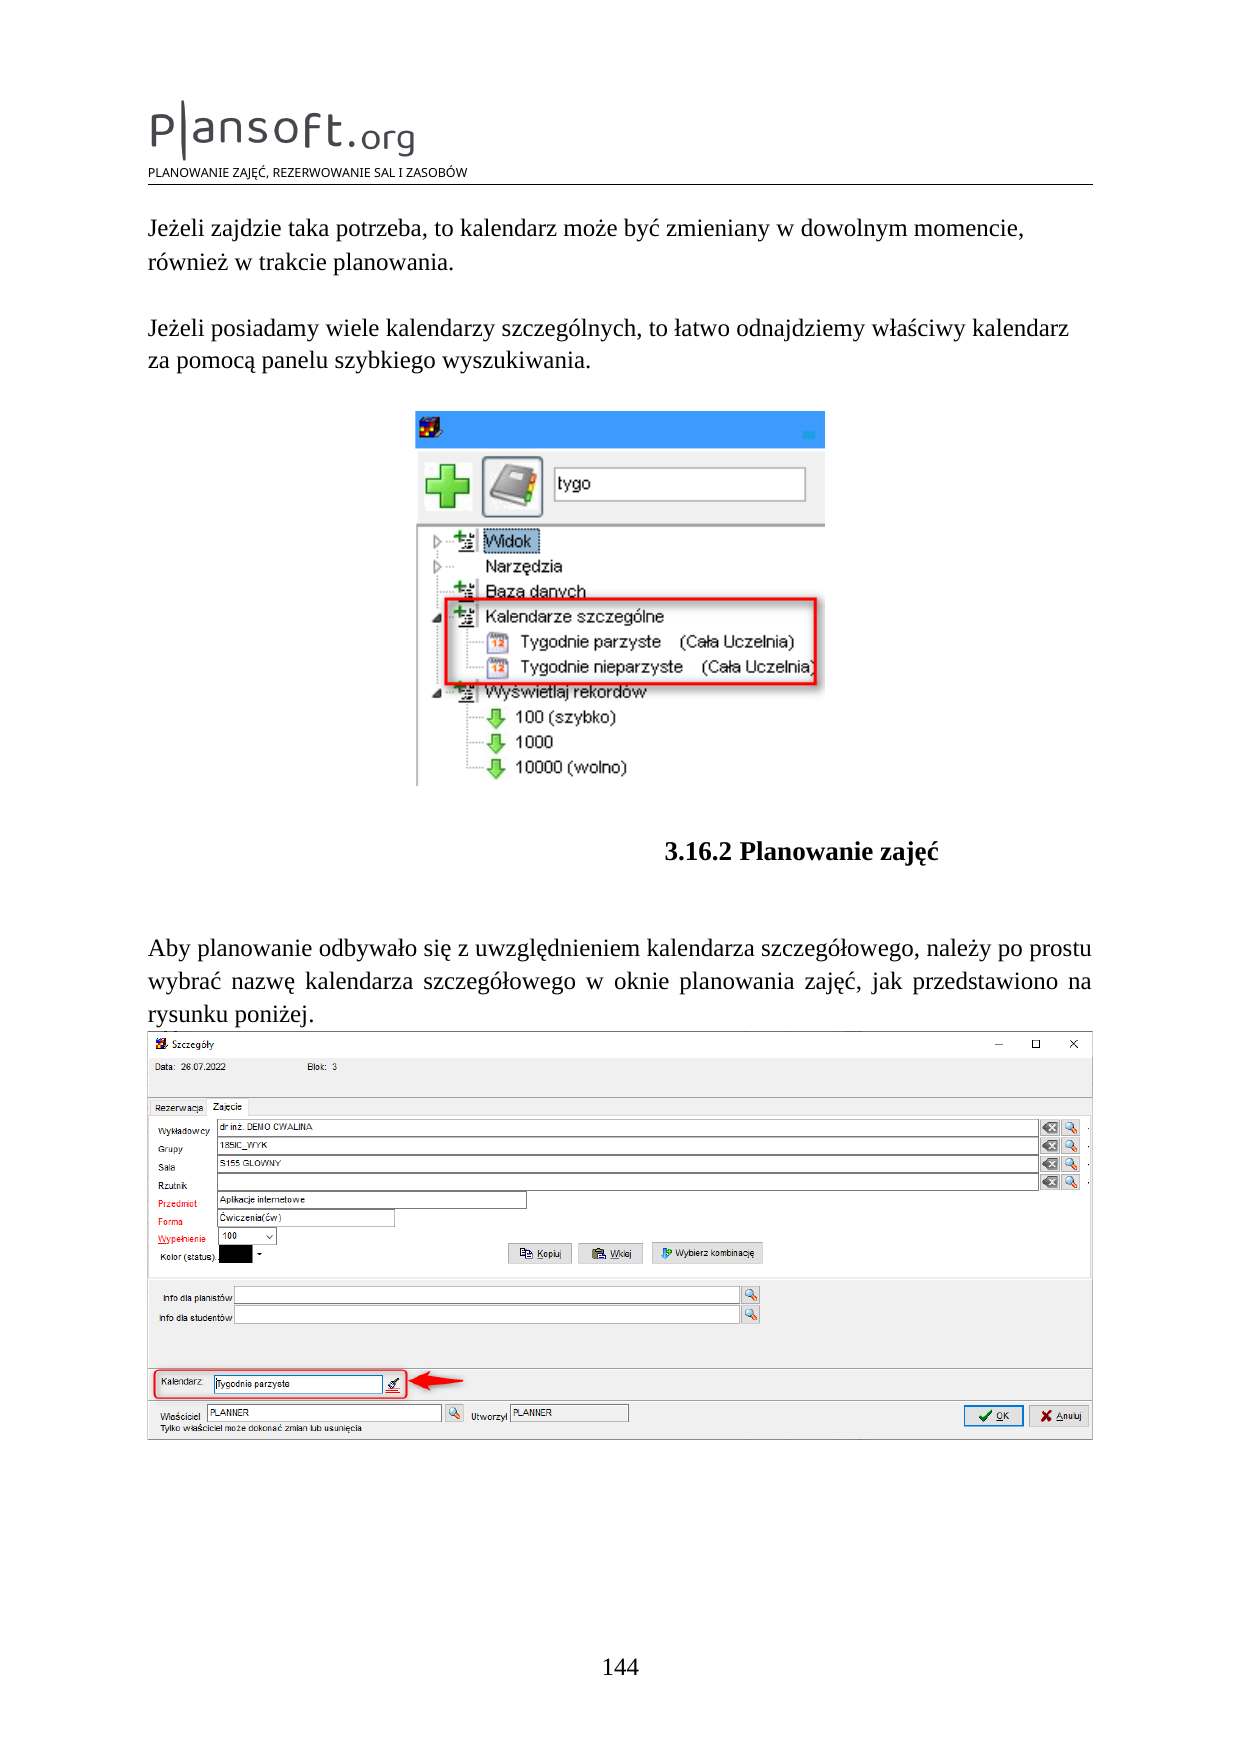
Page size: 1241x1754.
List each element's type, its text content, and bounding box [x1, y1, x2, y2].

text Jeżeli posiadamy wiele kalendarzy szczególnych, to łatwo odnajdziemy właściwy kalendarz za pomocą panelu szybkiego wyszukiwania. [148, 313, 1093, 374]
picture [415, 411, 825, 786]
text Aby planowanie odbywało się z uwzględnieniem kalendarza szczegółowego, należy po prostu wybrać nazwę kalendarza szczegółowego w oknie planowania zajęć, jak przedstawiono na rysunku poniżej. [148, 933, 1093, 1028]
picture [147, 1031, 1093, 1440]
text Jeżeli zajdzie taka potrzeba, to kalendarz może być zmieniany w dowolnym momencie, również w trakcie planowania. [148, 213, 1093, 275]
picture [147, 73, 418, 165]
subtitle Planowanie zajęć [664, 835, 1093, 866]
